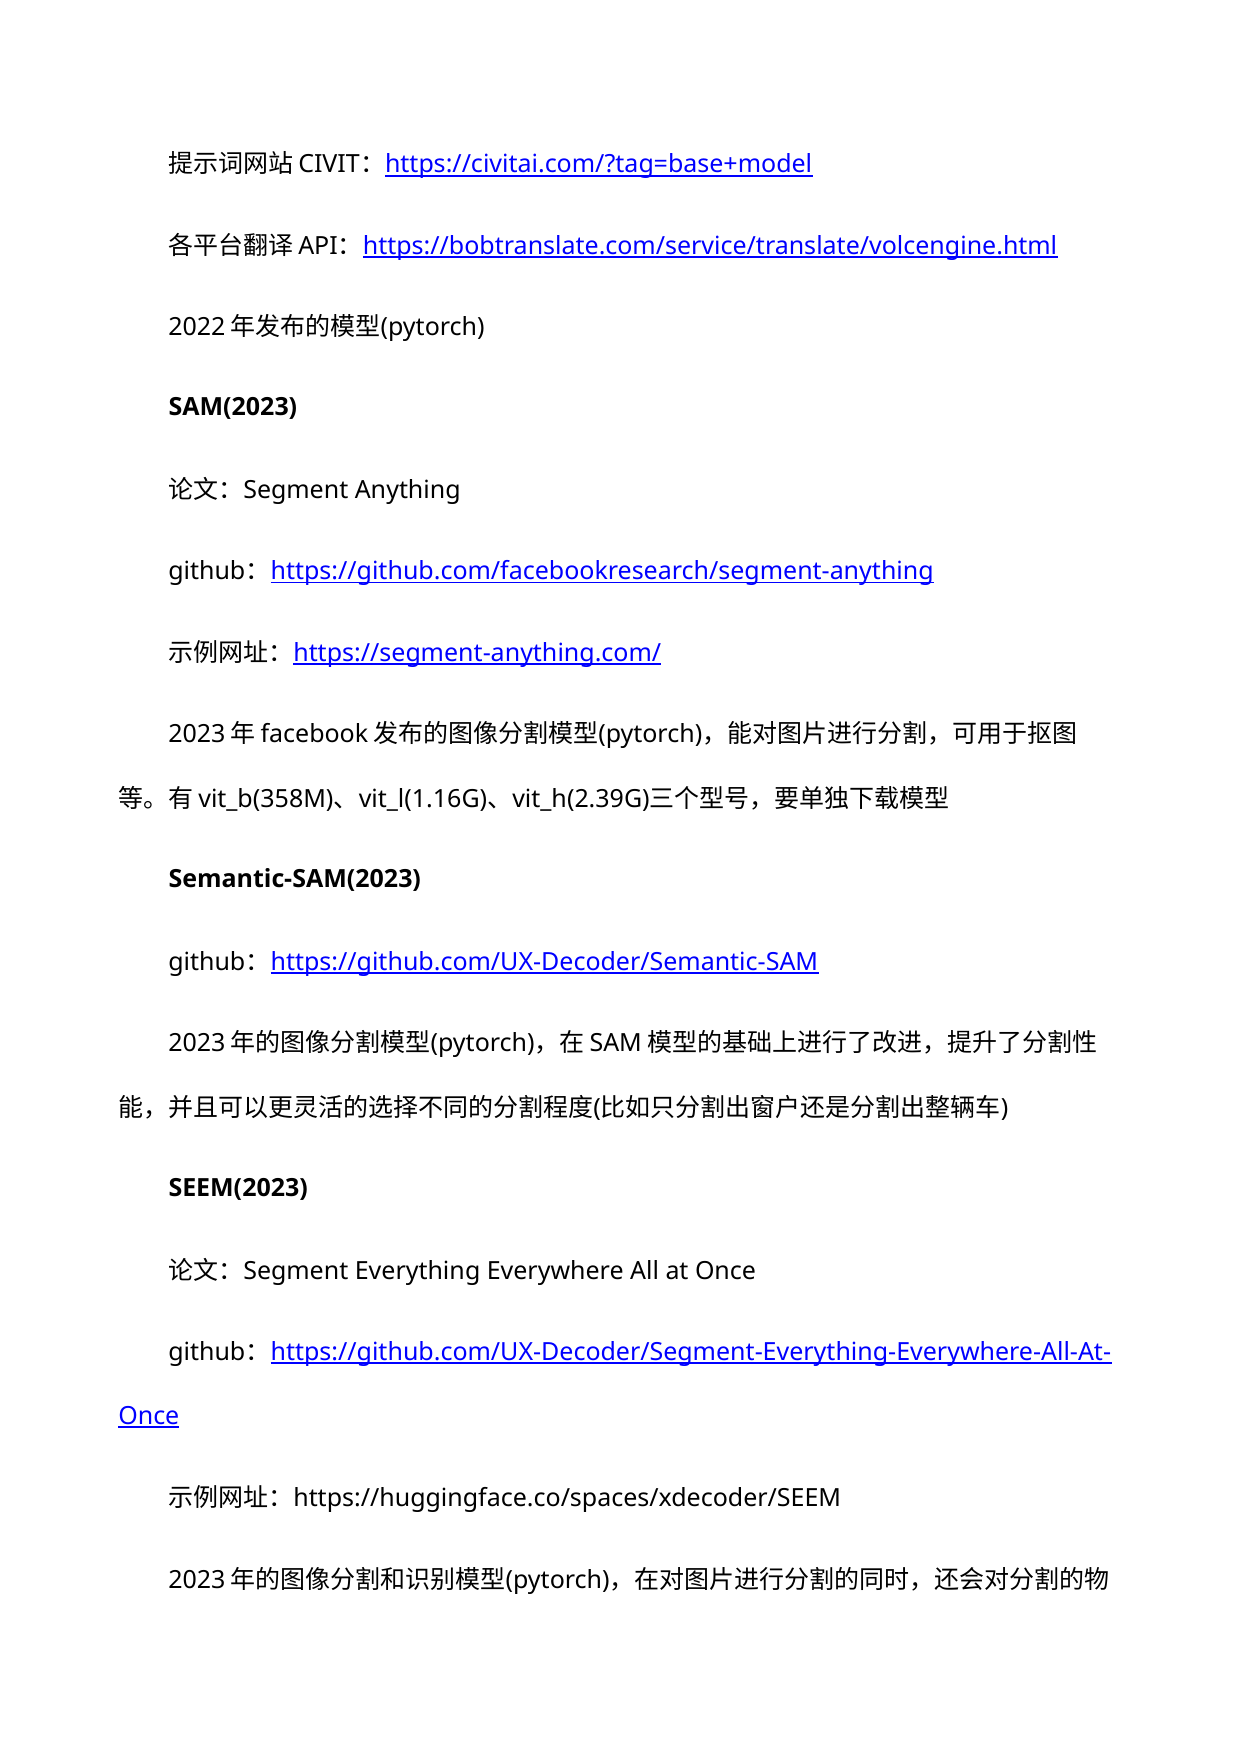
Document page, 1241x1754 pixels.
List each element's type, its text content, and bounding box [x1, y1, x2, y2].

text github：https://github.com/UX-Decoder/Semantic-SAM [118, 927, 1122, 992]
text 示例网址：https://segment-anything.com/ [118, 618, 1122, 683]
text 各平台翻译API：https://bobtranslate.com/service/translate/volcengine.html [118, 211, 1122, 276]
text 2022年发布的模型(pytorch) [118, 292, 1122, 357]
text 论文：Segment Everything Everywhere All at Once [118, 1236, 1122, 1301]
text Semantic-SAM(2023) [118, 845, 1122, 910]
text github：https://github.com/UX-Decoder/Segment-Everything-Everywhere-All-At-Once [118, 1317, 1122, 1447]
text 2023年的图像分割模型(pytorch)，在SAM模型的基础上进行了改进，提升了分割性能，并且可以更灵活的选择不同的分割程度(比如只分割出窗户还是分割出整辆车) [118, 1008, 1122, 1138]
text SAM(2023) [118, 373, 1122, 438]
text github：https://github.com/facebookresearch/segment-anything [118, 536, 1122, 601]
text 提示词网站CIVIT：https://civitai.com/?tag=base+model [118, 129, 1122, 194]
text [118, 1545, 1122, 1610]
text 示例网址：https://huggingface.co/spaces/xdecoder/SEEM [118, 1463, 1122, 1528]
text 2023年facebook发布的图像分割模型(pytorch)，能对图片进行分割，可用于抠图等。有vit_b(358M)、vit_l(1.16G)、vit_h(2.39G)三个型号，要单独下载模型 [118, 699, 1122, 829]
text 论文：Segment Anything [118, 455, 1122, 520]
text SEEM(2023) [118, 1154, 1122, 1219]
